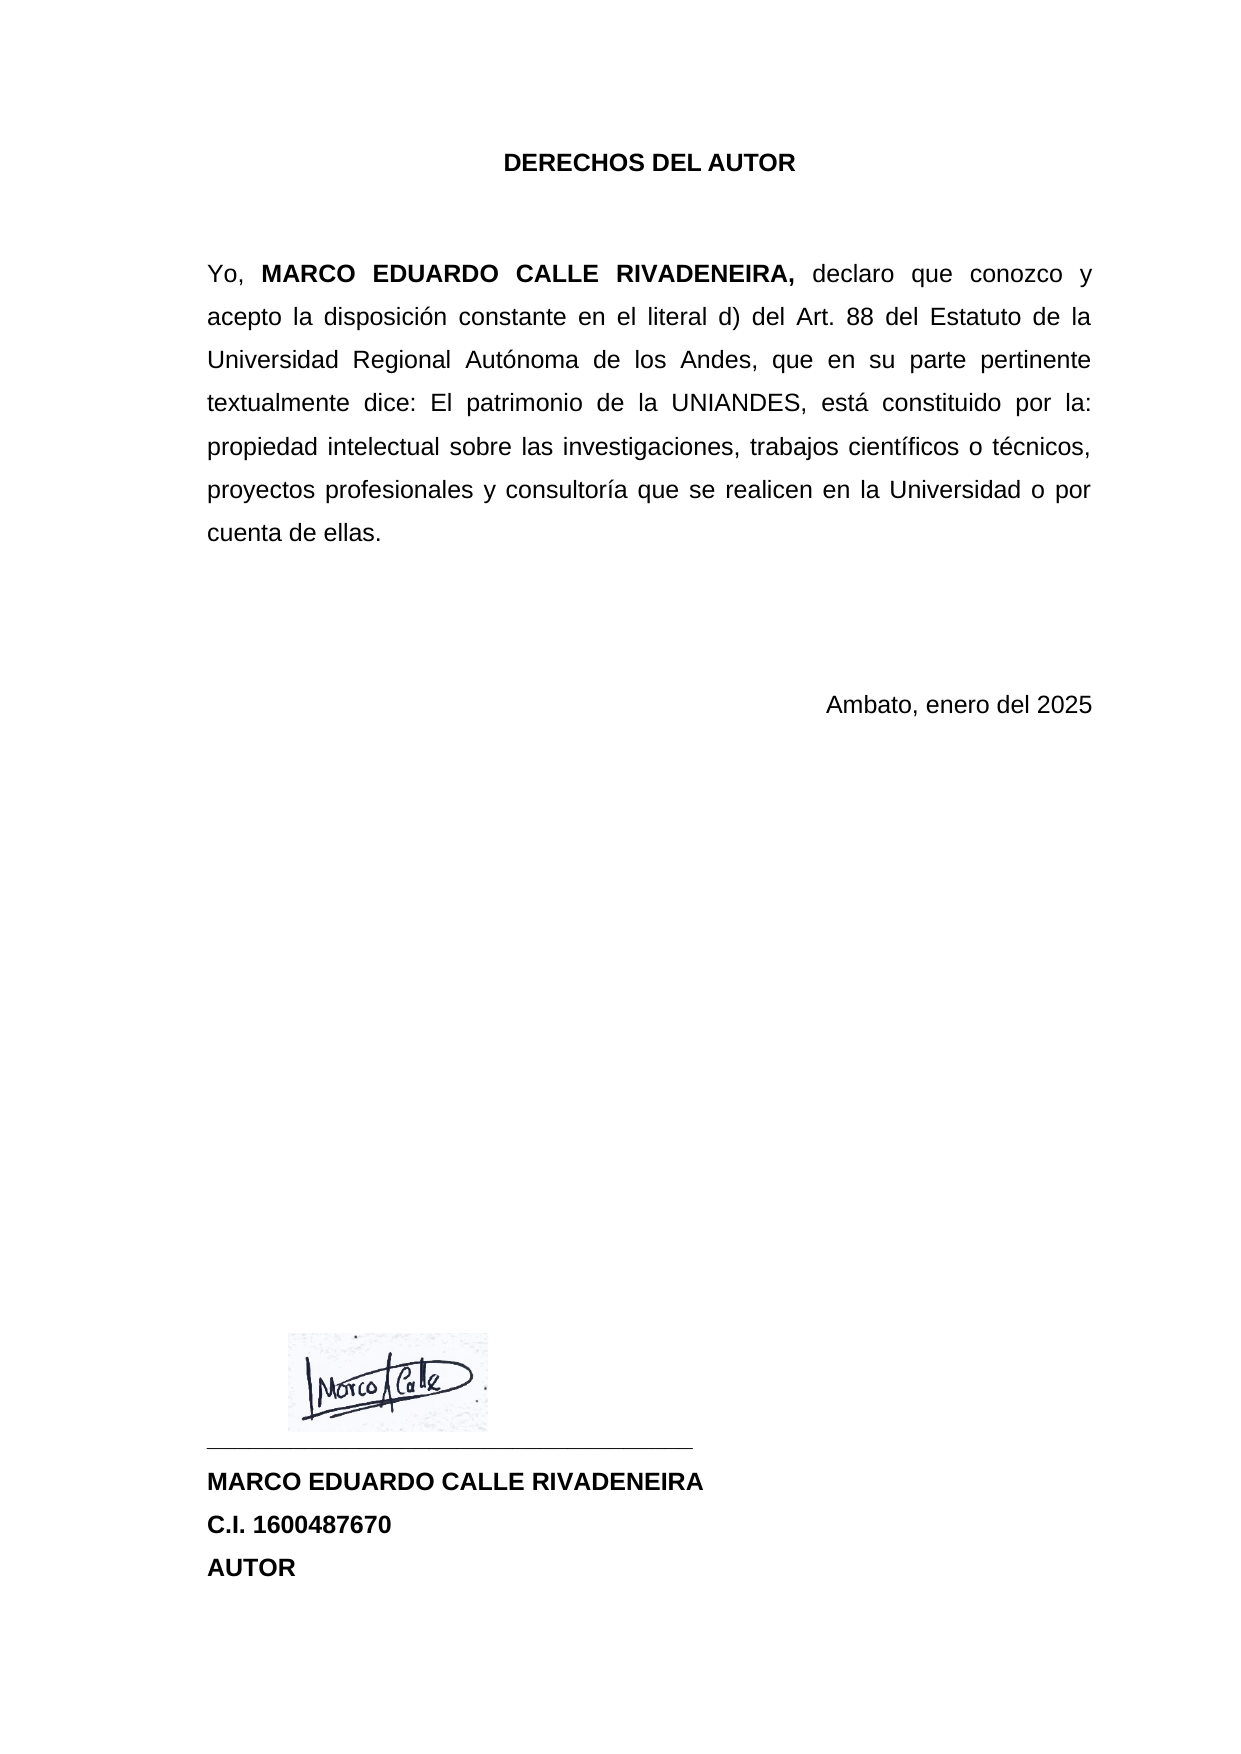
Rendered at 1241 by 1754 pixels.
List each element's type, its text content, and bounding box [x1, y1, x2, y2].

text Ambato, enero del 2025 [207, 690, 1092, 719]
text ___________________________________ [207, 1423, 1092, 1452]
subtitle DERECHOS DEL AUTOR [207, 148, 1092, 176]
text AUTOR [207, 1553, 1092, 1581]
picture [288, 1333, 489, 1423]
text MARCO EDUARDO CALLE RIVADENEIRA [207, 1466, 1092, 1495]
text Yo, MARCO EDUARDO CALLE RIVADENEIRA, declaro que conozco y acepto la disposición constante en el literal d) del Art. 88 del Estatuto de la Universidad Regional Autónoma de los Andes, que en su parte pertinente textualmente dice: El patrimonio de la UNIANDES, está constituido por la: propiedad intelectual sobre las investigaciones, trabajos científicos o técnicos, proyectos profesionales y consultoría que se realicen en la Universidad o por cuenta de ellas. [207, 259, 1092, 546]
text C.I. 1600487670 [207, 1509, 1092, 1538]
